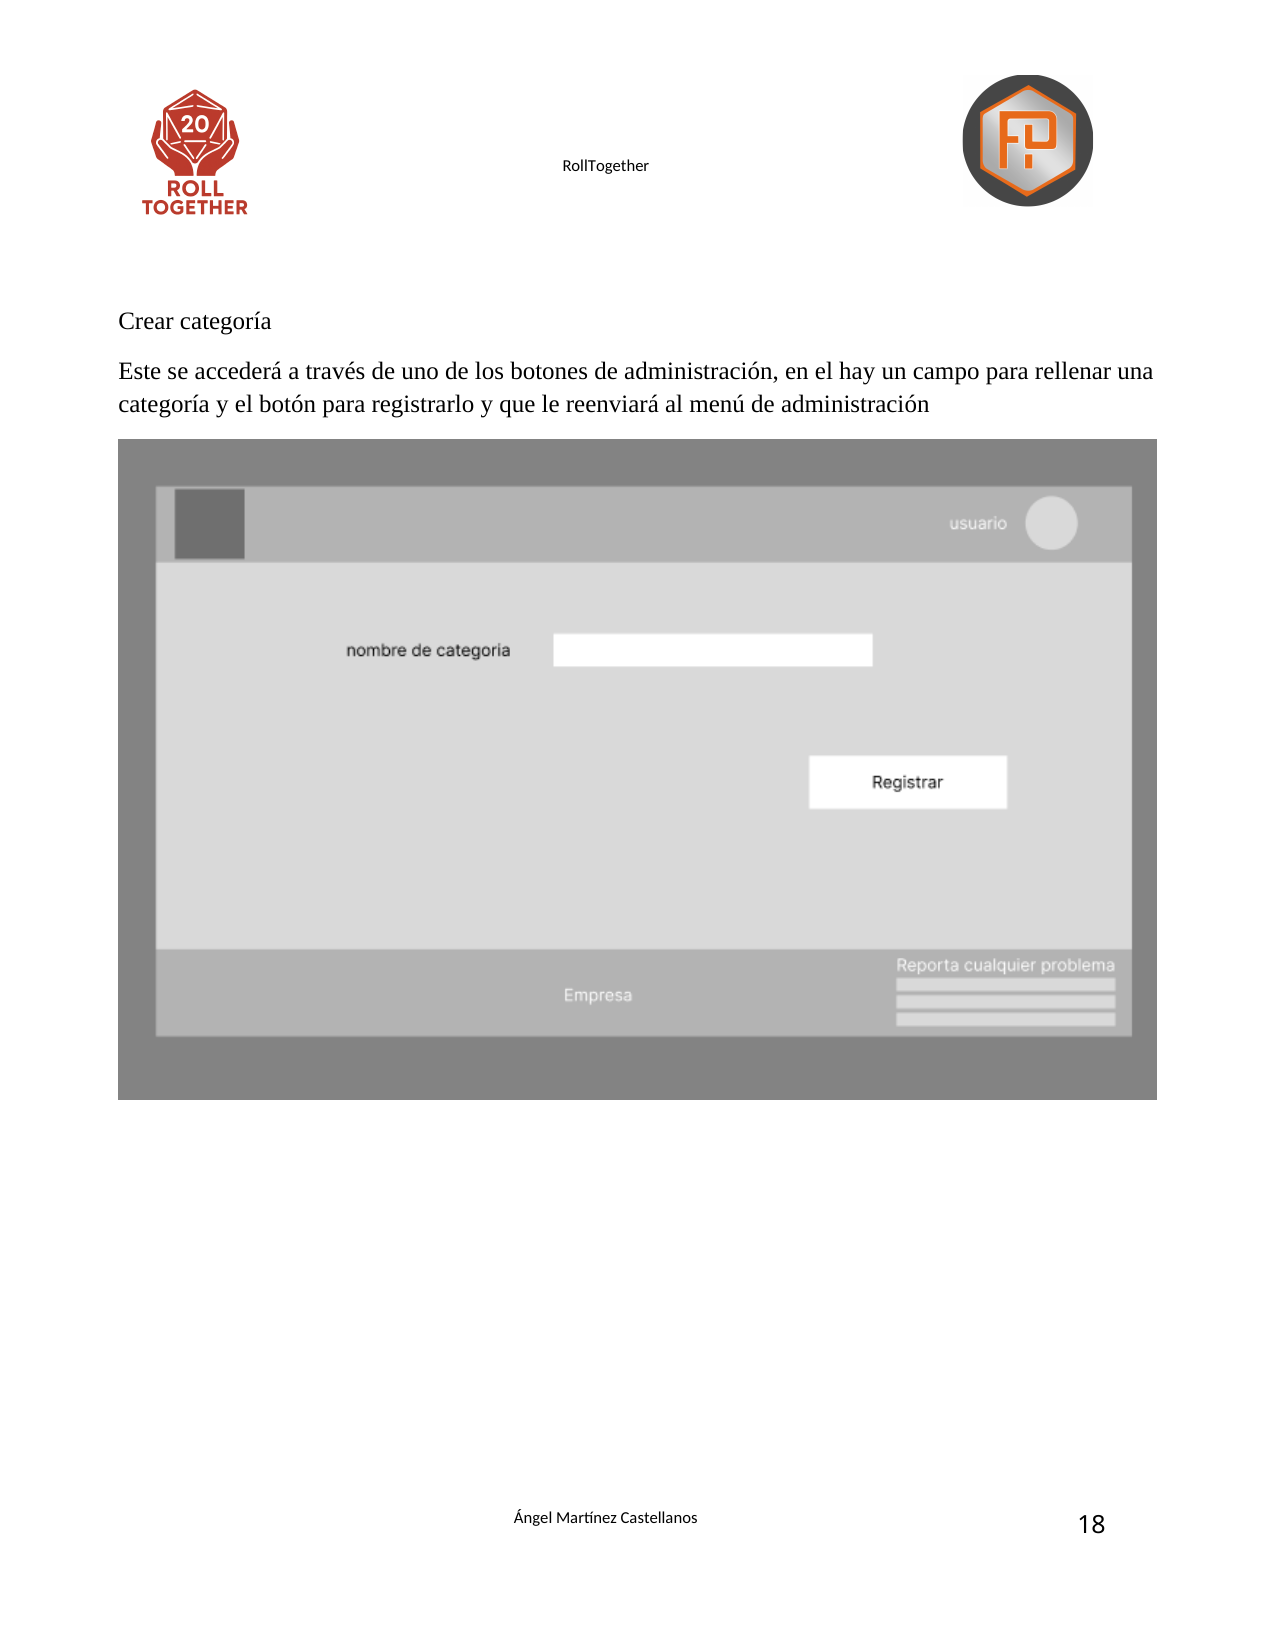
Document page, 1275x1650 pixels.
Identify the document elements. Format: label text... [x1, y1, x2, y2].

picture [962, 75, 1094, 207]
picture [118, 439, 1157, 1100]
text Crear categoría [118, 306, 1157, 335]
picture [118, 75, 273, 230]
text Este se accederá a través de uno de los botones de administración, en el hay un campo para rellenar una categoría y el botón para registrarlo y que le reenviará al menú de administración [118, 356, 1157, 418]
